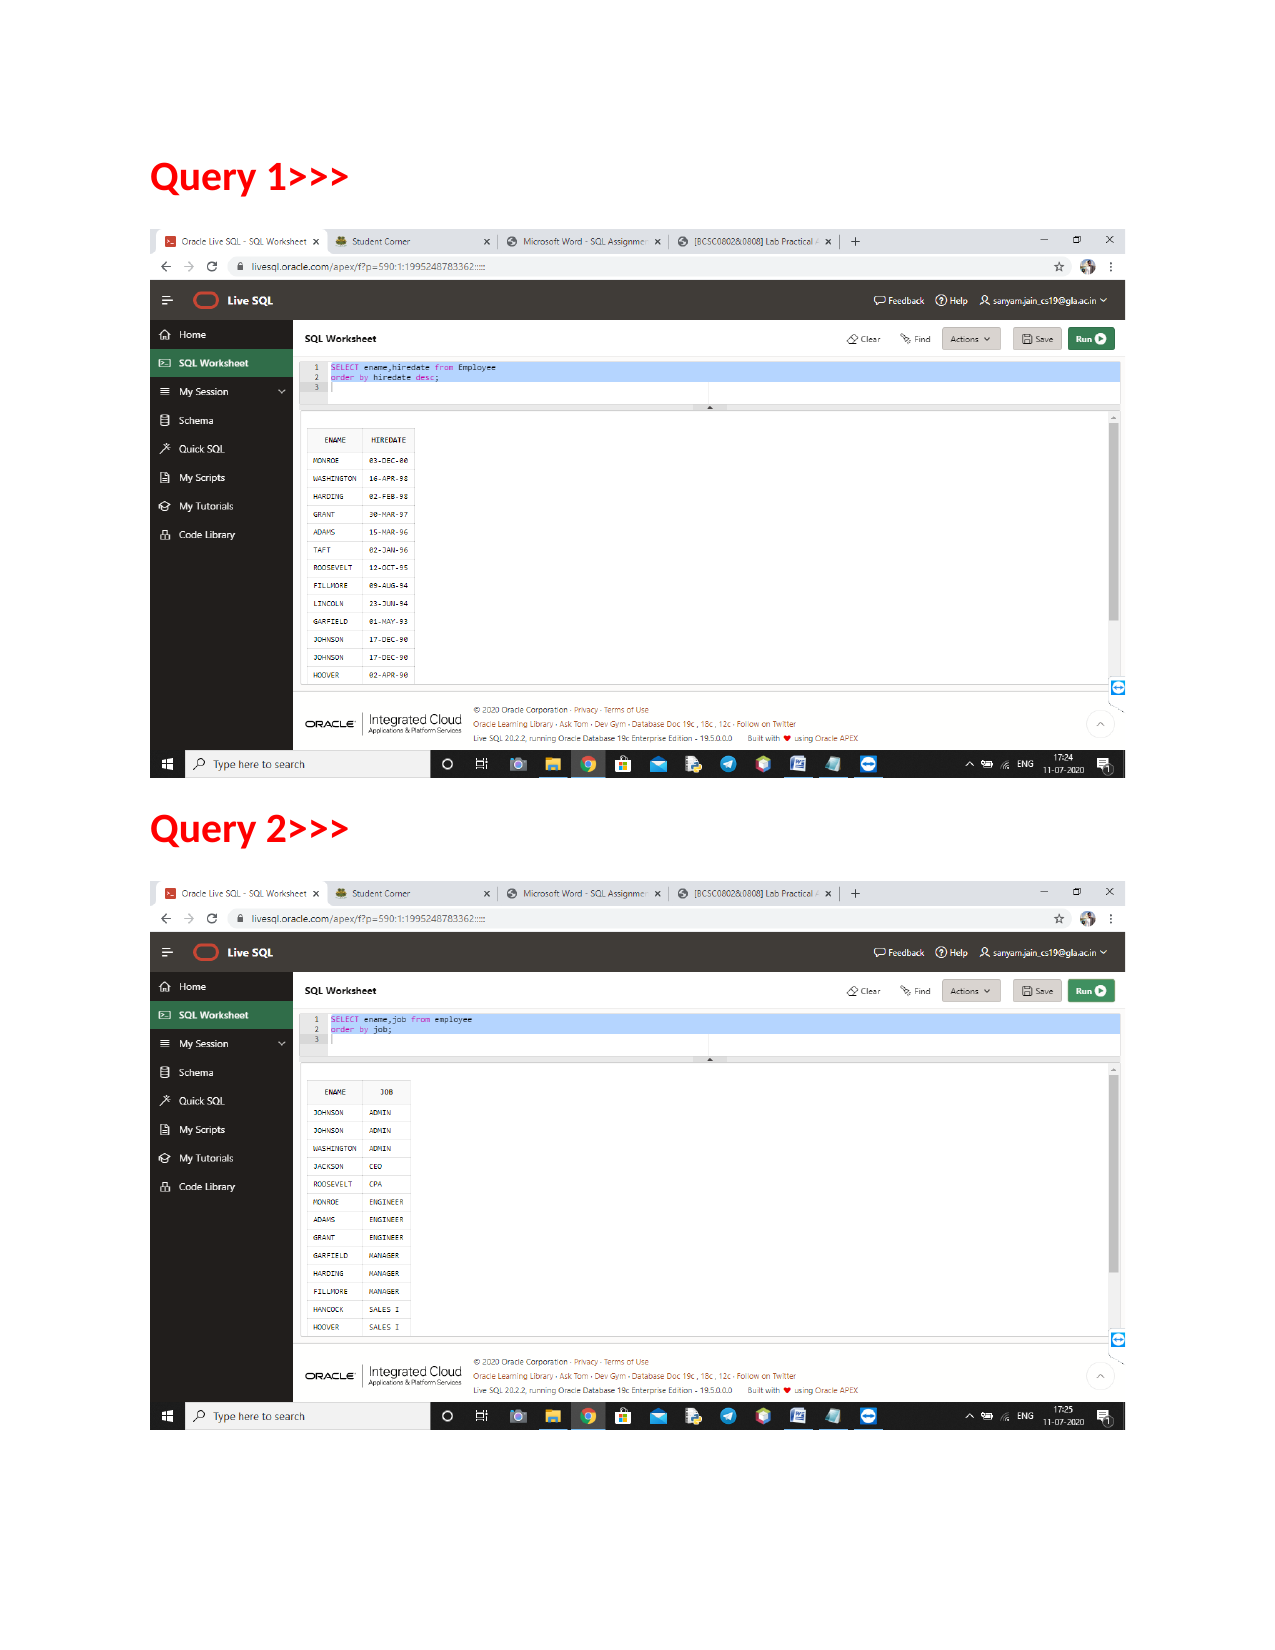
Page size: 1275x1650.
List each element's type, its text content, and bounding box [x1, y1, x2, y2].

text Query 2>>> [150, 802, 1125, 853]
picture [150, 229, 1125, 778]
text Query 1>>> [150, 150, 1125, 201]
picture [150, 881, 1125, 1430]
